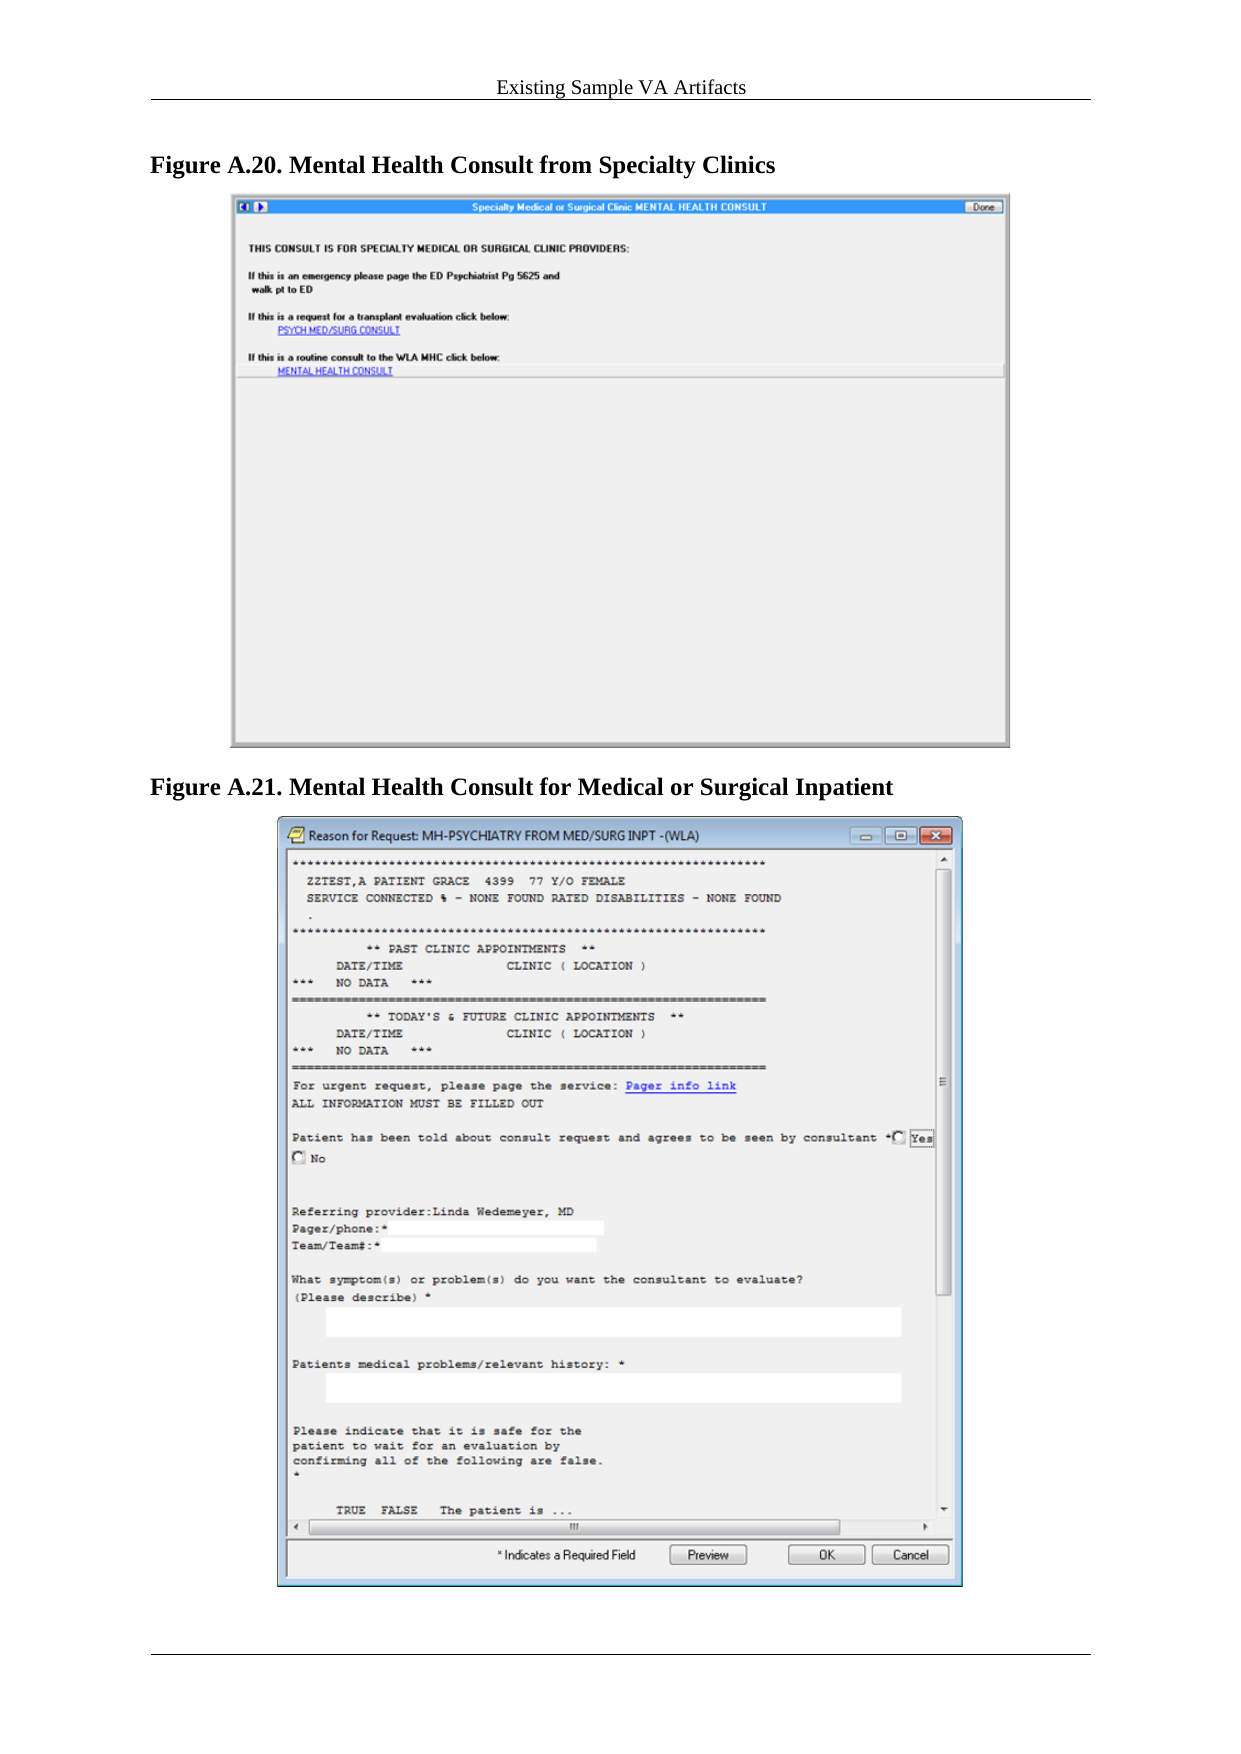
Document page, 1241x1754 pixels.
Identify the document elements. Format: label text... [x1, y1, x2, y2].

text Figure A.20. Mental Health Consult from Specialty Clinics [150, 150, 1090, 179]
text Figure A.21. Mental Health Consult for Medical or Surgical Inpatient [150, 772, 1090, 801]
picture [277, 816, 963, 1587]
picture [230, 193, 1011, 748]
